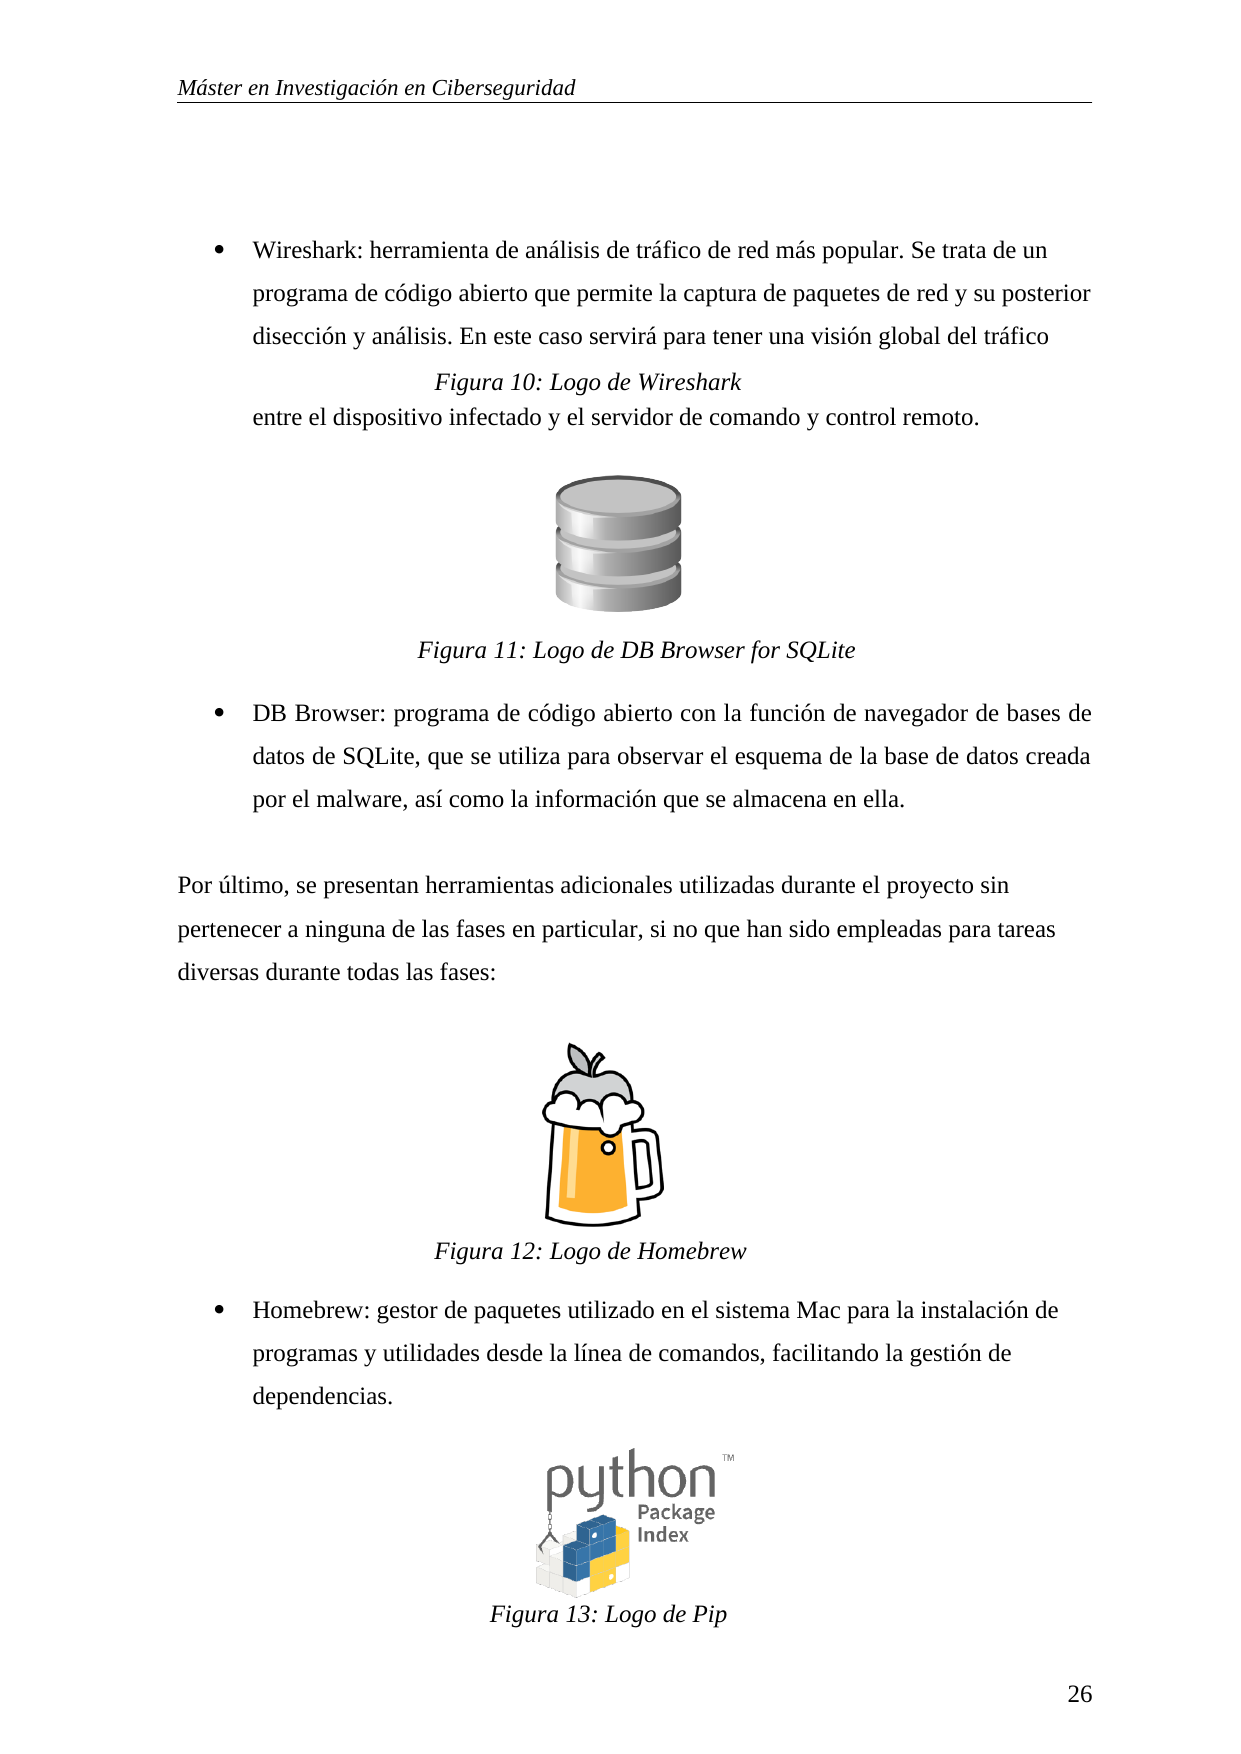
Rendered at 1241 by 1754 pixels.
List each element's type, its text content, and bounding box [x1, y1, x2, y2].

text Por último, se presentan herramientas adicionales utilizadas durante el proyecto sin pertenecer a ninguna de las fases en particular, si no que han sido empleadas para tareas diversas durante todas las fases: [177, 871, 1092, 986]
list DB Browser: programa de código abierto con la función de navegador de bases de datos de SQLite, que se utiliza para observar el esquema de la base de datos creada por el malware, así como la información que se almacena en ella. [215, 698, 1092, 813]
picture [501, 1042, 685, 1227]
picture [536, 1448, 734, 1598]
list Wireshark: herramienta de análisis de tráfico de red más popular. Se trata de un programa de código abierto que permite la captura de paquetes de red y su posterior disección y análisis. En este caso servirá para tener una visión global del tráfico entre el dispositivo infectado y el servidor de comando y control remoto. [215, 235, 1092, 431]
list Homebrew: gestor de paquetes utilizado en el sistema Mac para la instalación de programas y utilidades desde la línea de comandos, facilitando la gestión de dependencias. [215, 1295, 1092, 1410]
picture [550, 475, 687, 612]
